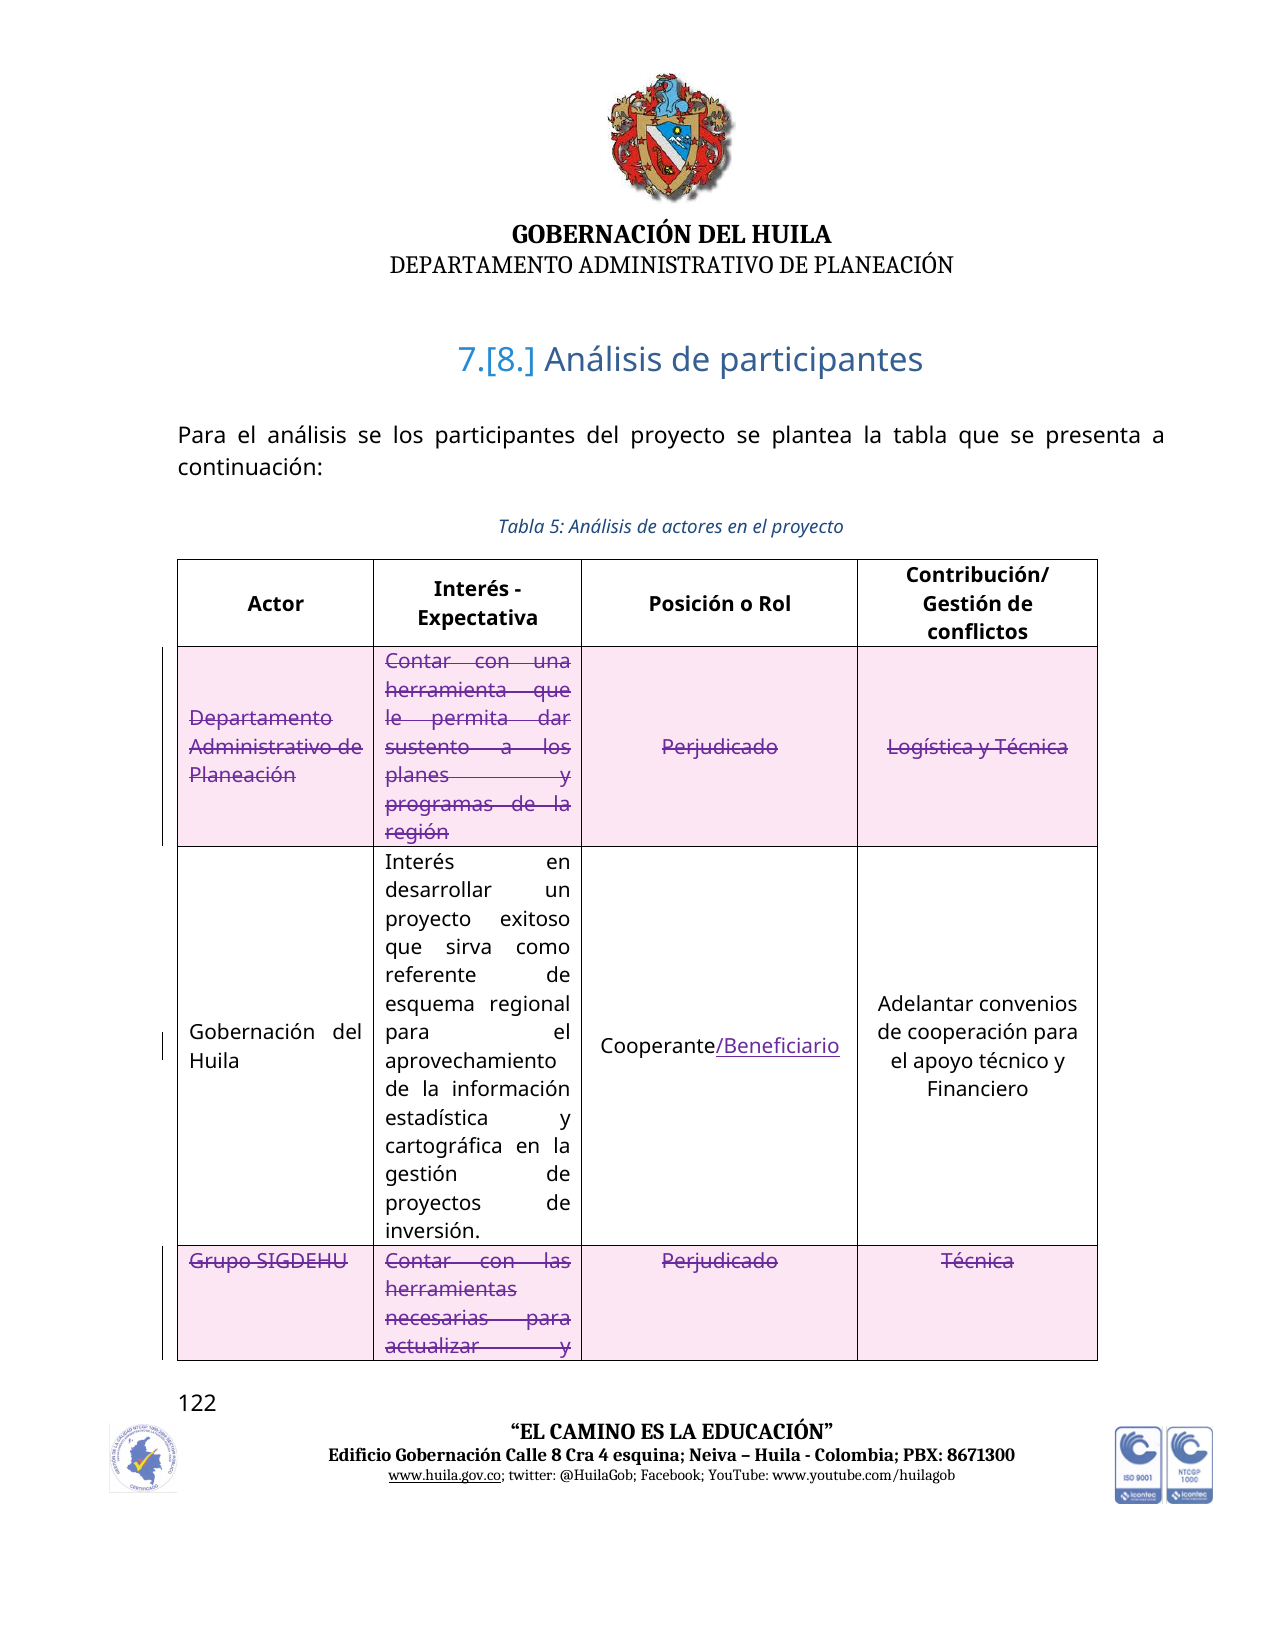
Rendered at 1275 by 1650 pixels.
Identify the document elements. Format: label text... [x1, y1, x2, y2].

table_header Posición o Rol [582, 560, 857, 646]
table_header Interés - Expectativa [374, 560, 581, 646]
subtitle Análisis de participantes [215, 336, 1167, 381]
text Para el análisis se los participantes del proyecto se plantea la tabla que se presenta a continuación: [177, 419, 1167, 482]
table_header Actor [178, 560, 373, 646]
table_header Contribución/Gestión de conflictos [858, 560, 1097, 646]
table_cell Adelantar convenios de cooperación para el apoyo técnico y Financiero [858, 847, 1097, 1245]
picture [1114, 1425, 1214, 1504]
table_cell Interés en desarrollar un proyecto exitoso que sirva como referente de esquema regional para el aprovechamiento de la información estadística y cartográfica en la gestión de proyectos de inversión. [374, 847, 581, 1245]
table_cell Gobernación del Huila [178, 847, 373, 1245]
picture [109, 1423, 178, 1493]
picture [607, 73, 737, 204]
table_cell Cooperante [582, 847, 857, 1245]
